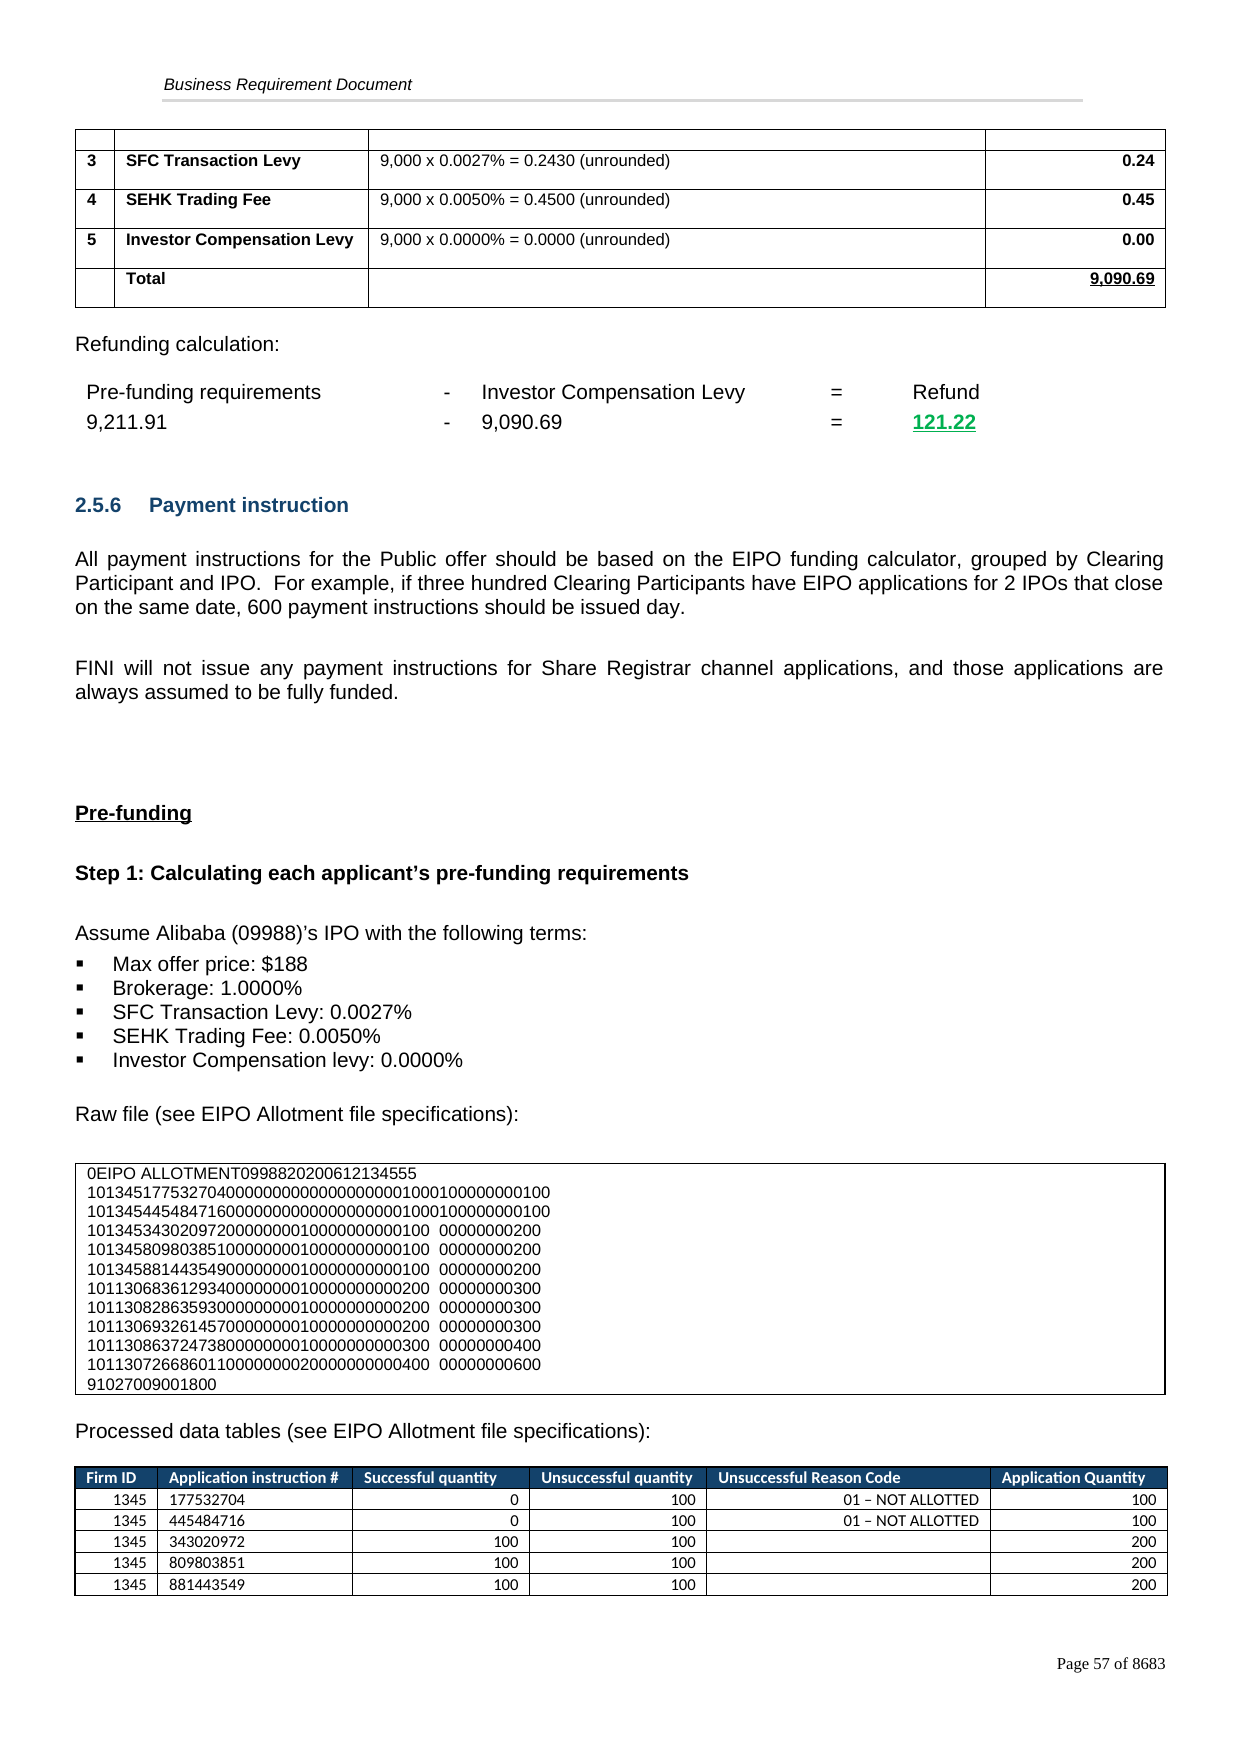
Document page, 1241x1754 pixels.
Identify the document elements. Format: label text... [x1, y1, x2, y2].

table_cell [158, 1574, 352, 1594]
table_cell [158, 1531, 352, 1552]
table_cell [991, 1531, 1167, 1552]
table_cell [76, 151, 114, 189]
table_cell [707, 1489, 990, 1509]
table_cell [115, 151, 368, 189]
text Pre-funding [75, 800, 1165, 824]
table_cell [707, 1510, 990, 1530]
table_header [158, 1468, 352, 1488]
list Investor Compensation levy: 0.0000% [75, 1048, 1165, 1072]
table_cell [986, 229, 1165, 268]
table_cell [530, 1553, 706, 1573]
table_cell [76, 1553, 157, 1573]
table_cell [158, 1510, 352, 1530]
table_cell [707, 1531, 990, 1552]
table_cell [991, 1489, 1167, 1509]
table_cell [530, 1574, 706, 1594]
text All payment instructions for the Public offer should be based on the EIPO funding calculator, grouped by Clearing Participant and IPO. For example, if three hundred Clearing Participants have EIPO applications for 2 IPOs that close on the same date, 600 payment instructions should be issued day. [75, 547, 1165, 619]
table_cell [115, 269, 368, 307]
text FINI will not issue any payment instructions for Share Registrar channel applications, and those applications are always assumed to be fully funded. [75, 656, 1165, 703]
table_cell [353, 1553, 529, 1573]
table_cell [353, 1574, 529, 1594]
text Step 1: Calculating each applicant’s pre-funding requirements [75, 861, 1165, 885]
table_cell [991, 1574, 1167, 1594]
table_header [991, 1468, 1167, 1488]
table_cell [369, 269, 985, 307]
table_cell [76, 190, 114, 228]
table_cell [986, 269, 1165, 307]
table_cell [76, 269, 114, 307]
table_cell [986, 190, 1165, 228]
text Processed data tables (see EIPO Allotment file specifications): [75, 1418, 1165, 1442]
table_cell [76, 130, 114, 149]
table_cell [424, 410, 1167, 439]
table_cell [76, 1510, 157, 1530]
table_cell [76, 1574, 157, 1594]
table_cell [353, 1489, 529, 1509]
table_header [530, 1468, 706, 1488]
list Max offer price: $188 [75, 951, 1165, 976]
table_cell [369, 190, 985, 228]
text Refunding calculation: [75, 332, 1165, 356]
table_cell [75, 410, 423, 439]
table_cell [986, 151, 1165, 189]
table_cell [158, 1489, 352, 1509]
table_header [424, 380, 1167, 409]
text Raw file (see EIPO Allotment file specifications): [75, 1102, 1165, 1126]
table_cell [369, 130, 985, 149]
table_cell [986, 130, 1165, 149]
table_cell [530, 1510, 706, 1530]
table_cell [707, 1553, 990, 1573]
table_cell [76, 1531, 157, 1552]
list Brokerage: 1.0000% [75, 976, 1165, 999]
list SFC Transaction Levy: 0.0027% [75, 999, 1165, 1024]
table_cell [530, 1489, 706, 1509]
list SEHK Trading Fee: 0.0050% [75, 1024, 1165, 1048]
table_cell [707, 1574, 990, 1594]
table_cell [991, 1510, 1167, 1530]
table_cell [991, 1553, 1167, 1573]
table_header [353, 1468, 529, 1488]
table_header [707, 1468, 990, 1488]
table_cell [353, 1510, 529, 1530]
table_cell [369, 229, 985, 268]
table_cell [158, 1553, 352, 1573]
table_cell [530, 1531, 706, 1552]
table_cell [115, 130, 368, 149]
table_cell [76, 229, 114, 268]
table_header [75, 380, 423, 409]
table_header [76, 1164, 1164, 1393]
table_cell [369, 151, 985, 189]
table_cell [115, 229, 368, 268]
text Assume Alibaba (09988)’s IPO with the following terms: [75, 921, 1165, 945]
subtitle Payment instruction [75, 493, 1165, 517]
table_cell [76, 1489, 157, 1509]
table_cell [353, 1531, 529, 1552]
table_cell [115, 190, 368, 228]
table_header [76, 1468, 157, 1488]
